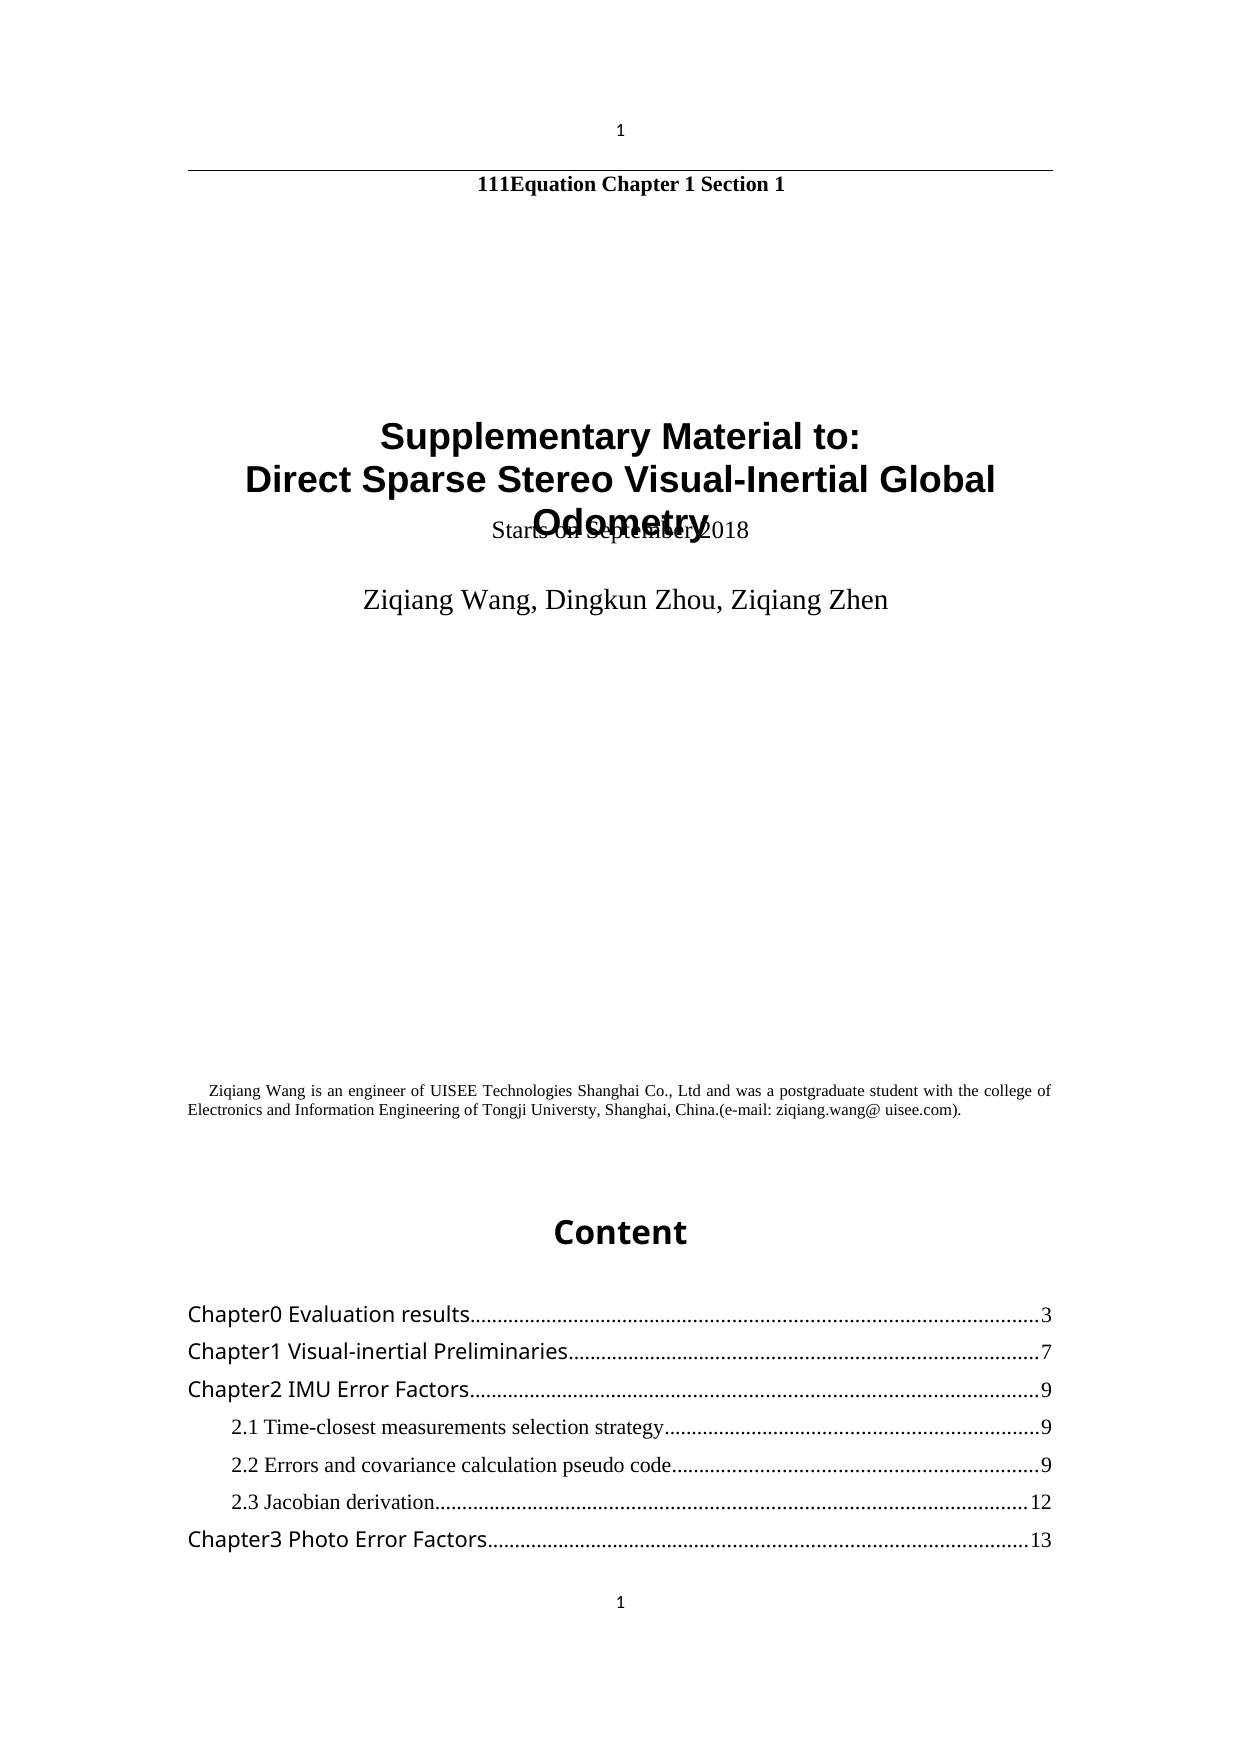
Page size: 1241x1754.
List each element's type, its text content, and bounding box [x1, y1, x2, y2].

text Ziqiang Wang, Dingkun Zhou, Ziqiang Zhen [153, 582, 1098, 615]
text Ziqiang Wang is an engineer of UISEE Technologies Shanghai Co., Ltd and was a postgraduate student with the college of Electronics and Information Engineering of Tongji Universty, Shanghai, China.(e-mail: ziqiang.wang@ uisee.com). [187, 1081, 1053, 1119]
text Starts on September 2018 [187, 515, 1053, 544]
